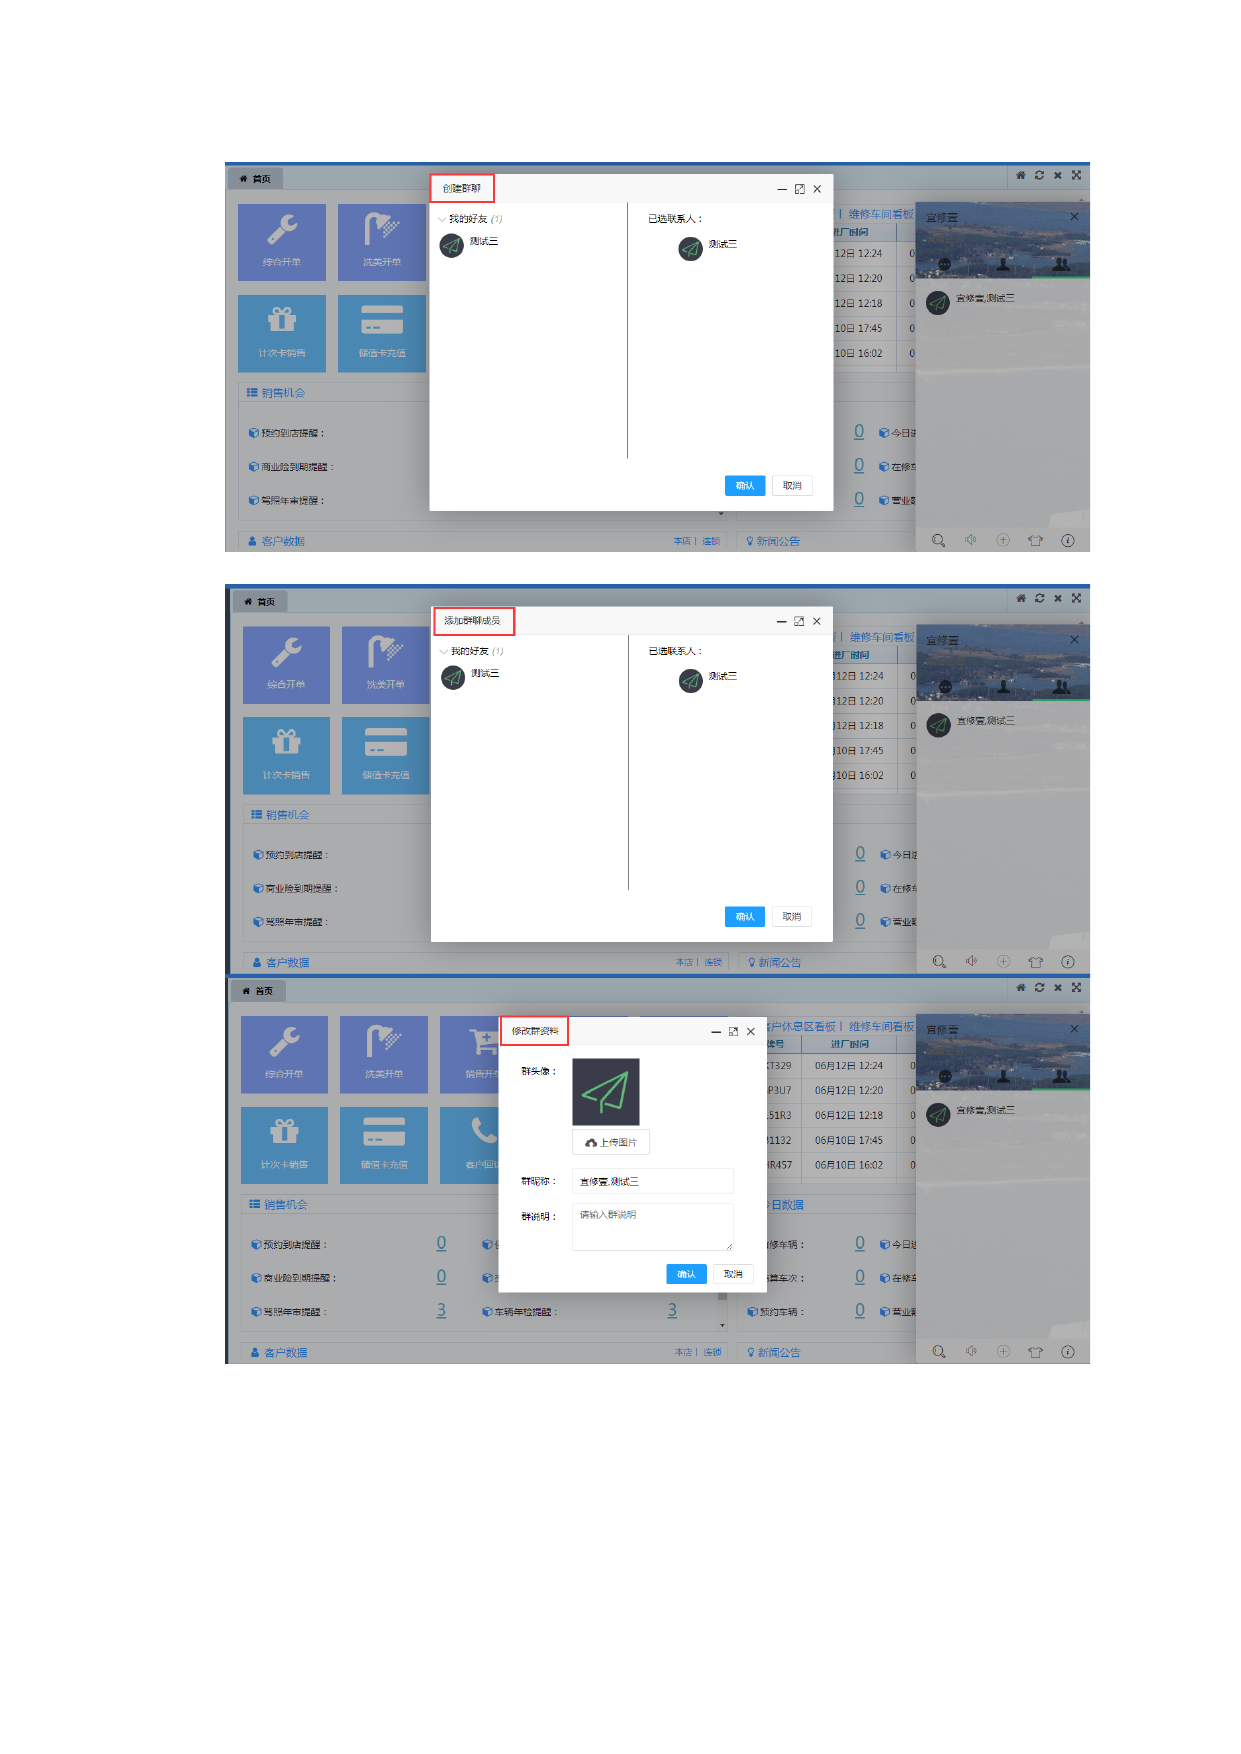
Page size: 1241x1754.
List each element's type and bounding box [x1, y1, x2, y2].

picture [225, 584, 1091, 1364]
picture [225, 162, 1091, 552]
